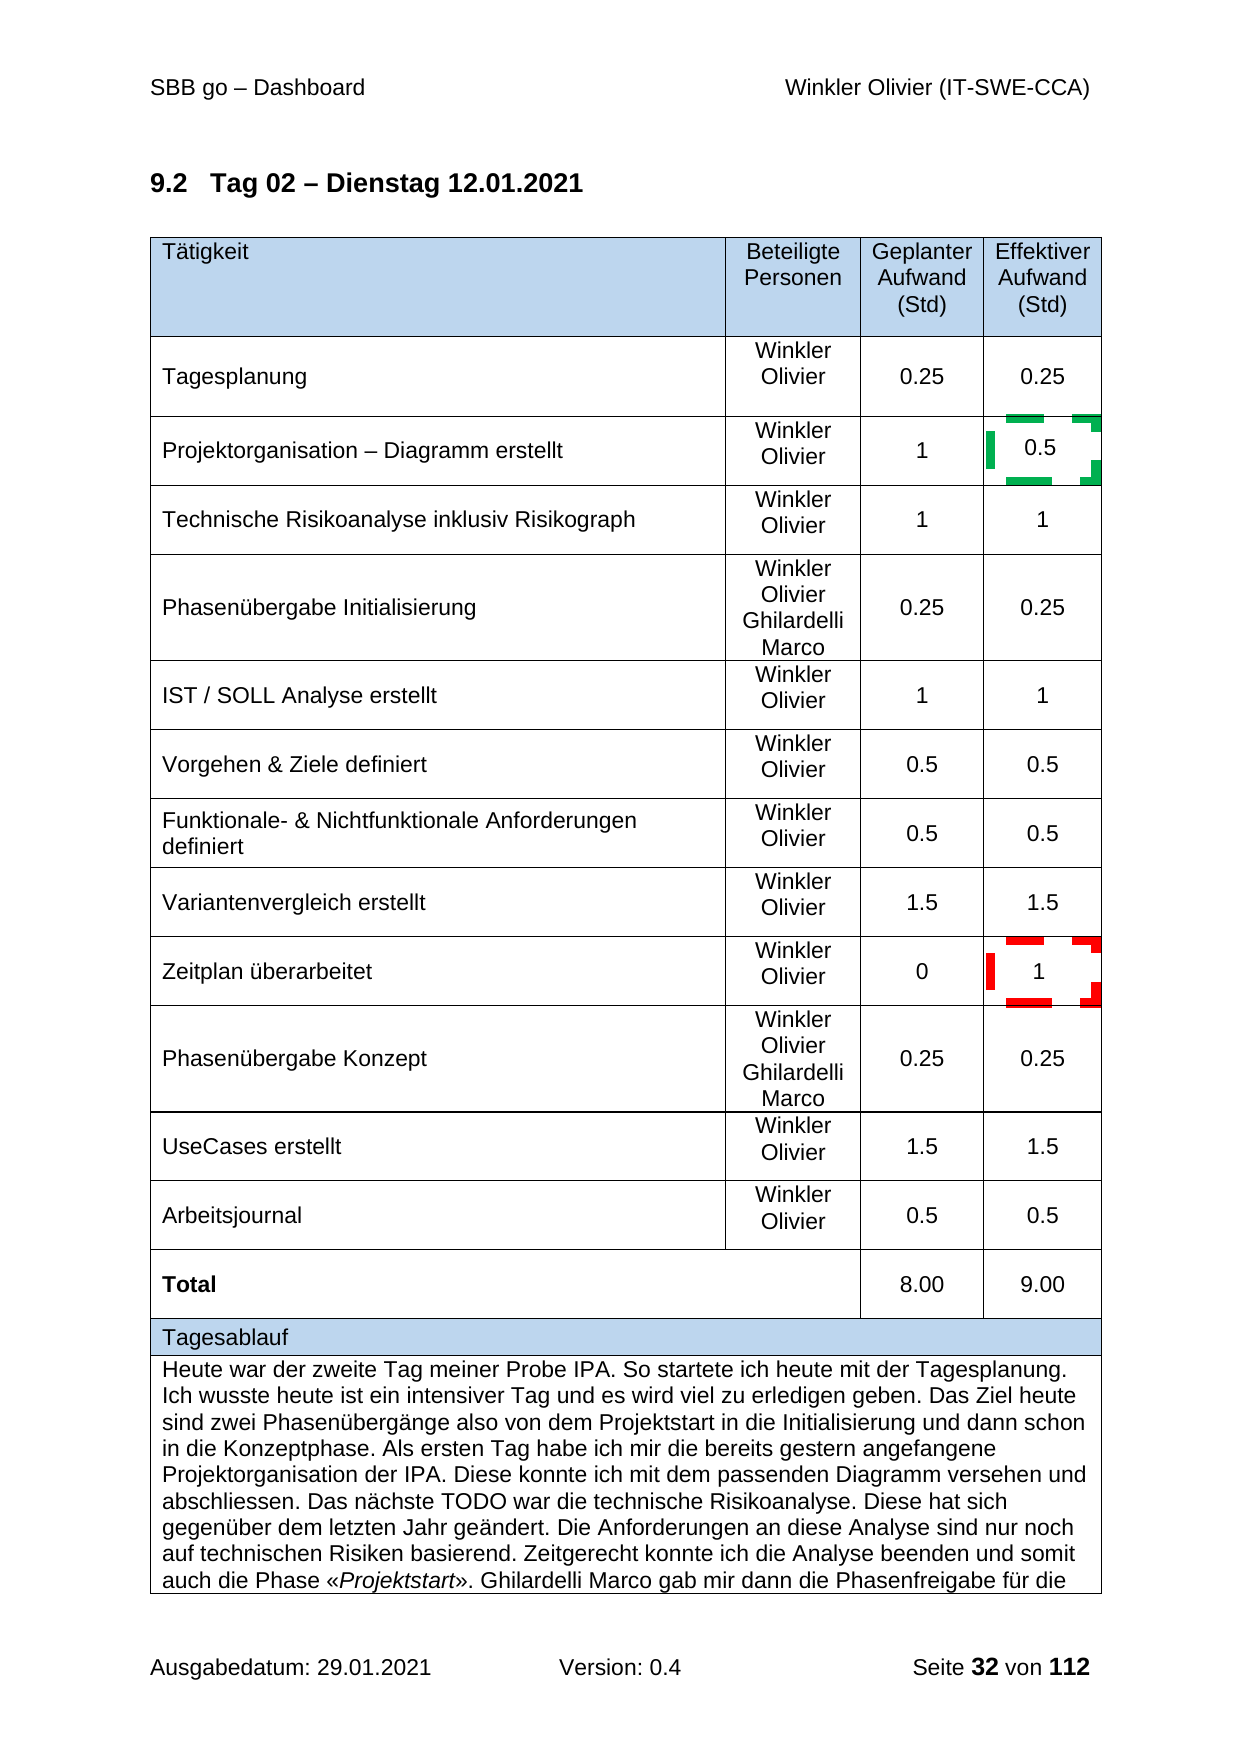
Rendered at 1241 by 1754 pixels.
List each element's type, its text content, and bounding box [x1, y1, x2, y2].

table_cell 0 [861, 937, 983, 1005]
table_header Beteiligte Personen [726, 238, 860, 336]
table_cell 0.25 [861, 337, 983, 416]
table_header Effektiver Aufwand (Std) [984, 238, 1101, 336]
table_cell 1 [984, 486, 1101, 554]
table_cell [984, 417, 1101, 485]
table_cell 0.25 [861, 1006, 983, 1111]
table_cell 0.25 [861, 555, 983, 660]
table_cell Projektorganisation – Diagramm erstellt [151, 417, 725, 485]
table_cell 1.5 [984, 868, 1101, 936]
table_cell 0.5 [984, 1181, 1101, 1249]
table_cell 0.25 [984, 1006, 1101, 1111]
table_cell 0.5 [861, 730, 983, 798]
table_cell Winkler Olivier [726, 337, 860, 416]
table_cell 1 [861, 486, 983, 554]
table_cell Winkler Olivier [726, 868, 860, 936]
table_cell 1 [984, 661, 1101, 729]
table_cell 1.5 [861, 868, 983, 936]
table_cell Winkler Olivier [726, 1113, 860, 1180]
table_cell 1 [861, 661, 983, 729]
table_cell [151, 1356, 1101, 1593]
table_cell Vorgehen & Ziele definiert [151, 730, 725, 798]
table_header Geplanter Aufwand (Std) [861, 238, 983, 336]
table_cell 0.5 [984, 799, 1101, 867]
table_cell Winkler Olivier [726, 799, 860, 867]
table_cell Winkler Olivier [726, 730, 860, 798]
table_cell 1 [861, 417, 983, 485]
table_cell Phasenübergabe Initialisierung [151, 555, 725, 660]
table_cell Tagesplanung [151, 337, 725, 416]
table_cell 0.5 [984, 730, 1101, 798]
table_cell 1.5 [984, 1113, 1101, 1180]
table_cell Technische Risikoanalyse inklusiv Risikograph [151, 486, 725, 554]
table_cell Winkler Olivier [726, 1181, 860, 1249]
table_cell Winkler Olivier [726, 661, 860, 729]
table_cell Winkler Olivier [726, 486, 860, 554]
subtitle Tag 02 – Dienstag 12.01.2021 [150, 167, 1090, 198]
table_cell Zeitplan überarbeitet [151, 937, 725, 1005]
table_cell 8.00 [861, 1250, 983, 1318]
table_cell Winkler Olivier Ghilardelli Marco [726, 1006, 860, 1111]
table_cell Tagesablauf [151, 1319, 1101, 1355]
table_cell IST / SOLL Analyse erstellt [151, 661, 725, 729]
table_cell Winkler Olivier [726, 937, 860, 1005]
table_cell Winkler Olivier Ghilardelli Marco [726, 555, 860, 660]
table_cell 0.25 [984, 555, 1101, 660]
table_cell Winkler Olivier [726, 417, 860, 485]
table_cell 0.5 [861, 799, 983, 867]
table_cell Arbeitsjournal [151, 1181, 725, 1249]
table_cell [984, 937, 1101, 1005]
table_cell Funktionale- & Nichtfunktionale Anforderungen definiert [151, 799, 725, 867]
table_cell Total [151, 1250, 860, 1318]
table_cell UseCases erstellt [151, 1113, 725, 1180]
table_cell 9.00 [984, 1250, 1101, 1318]
table_cell 0.25 [984, 337, 1101, 416]
table_cell 1.5 [861, 1113, 983, 1180]
table_cell 0.5 [861, 1181, 983, 1249]
table_cell Variantenvergleich erstellt [151, 868, 725, 936]
table_header Tätigkeit [151, 238, 725, 336]
table_cell Phasenübergabe Konzept [151, 1006, 725, 1111]
